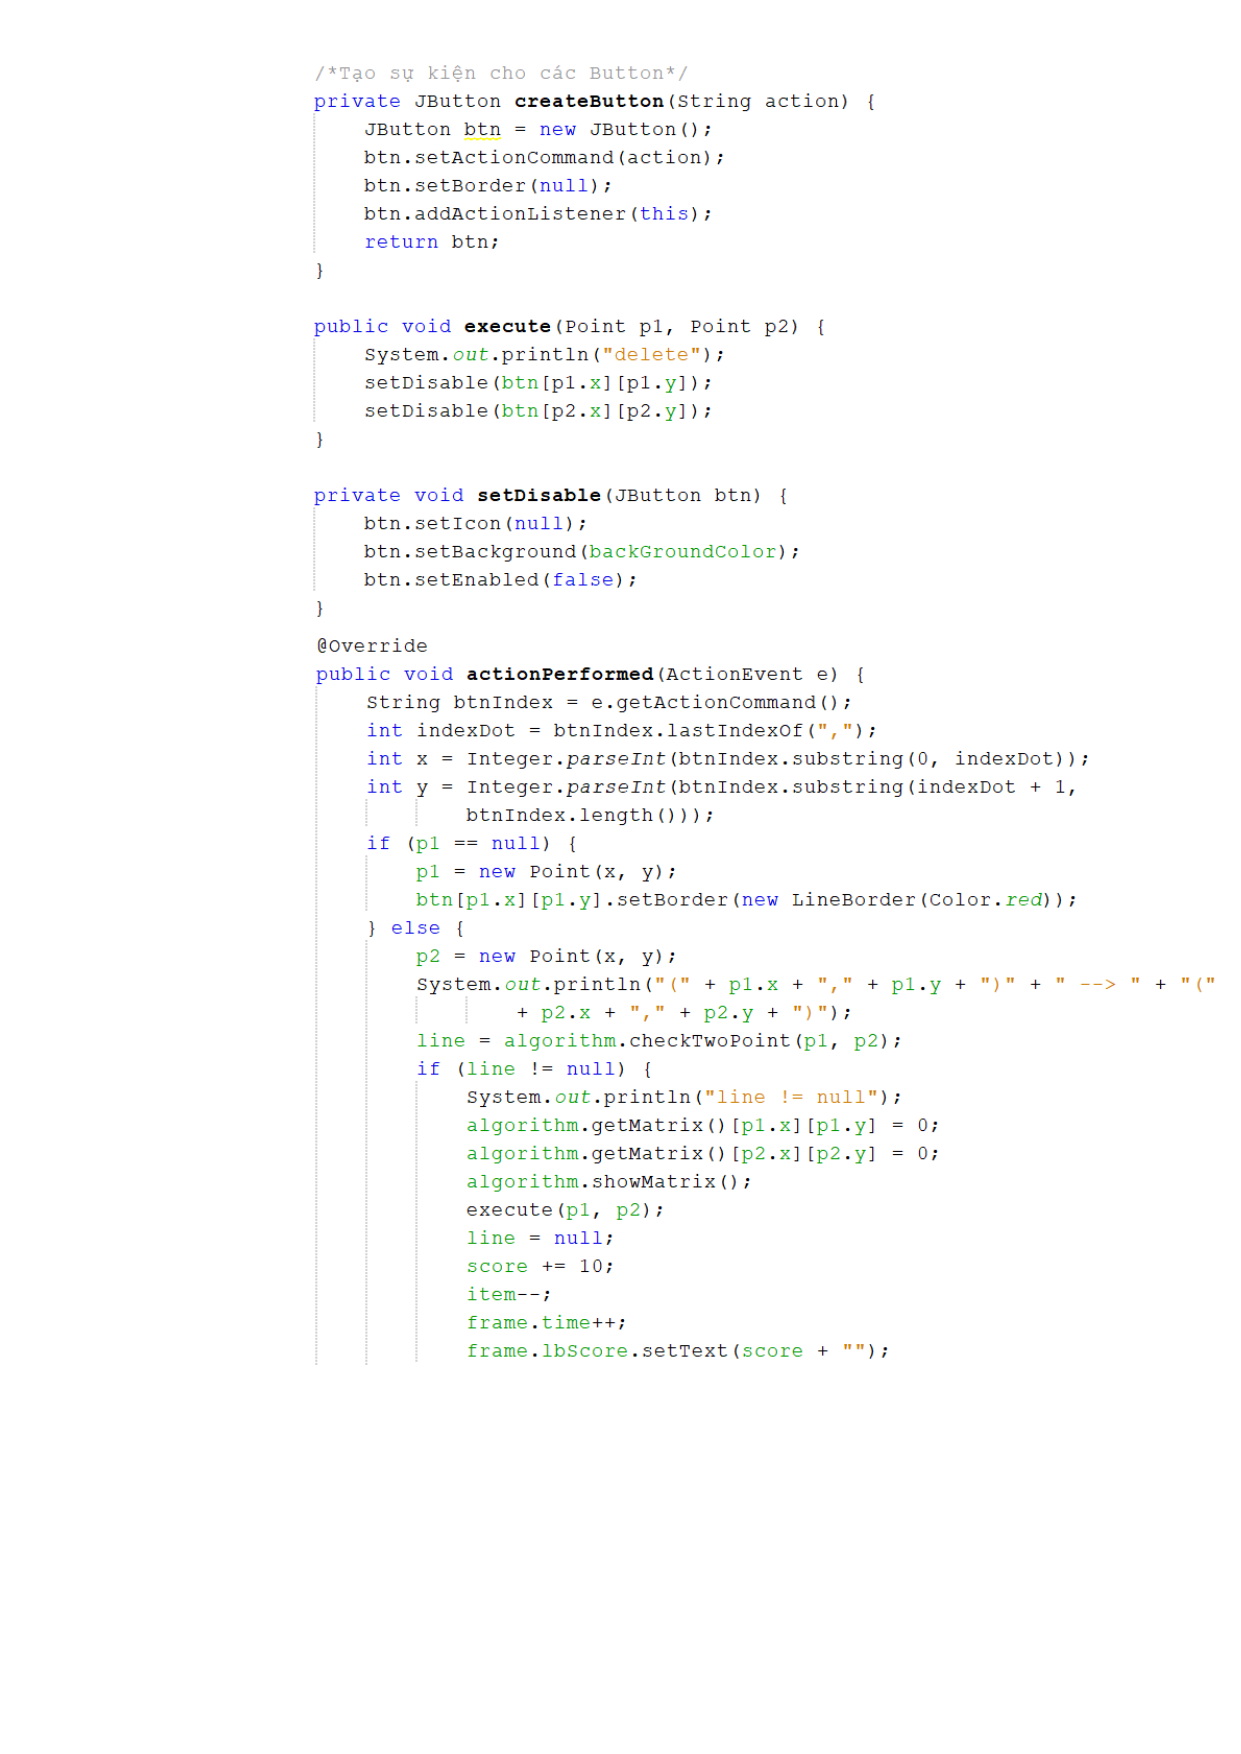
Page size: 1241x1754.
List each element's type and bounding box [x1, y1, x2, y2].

picture [308, 59, 887, 621]
picture [308, 635, 1233, 1365]
